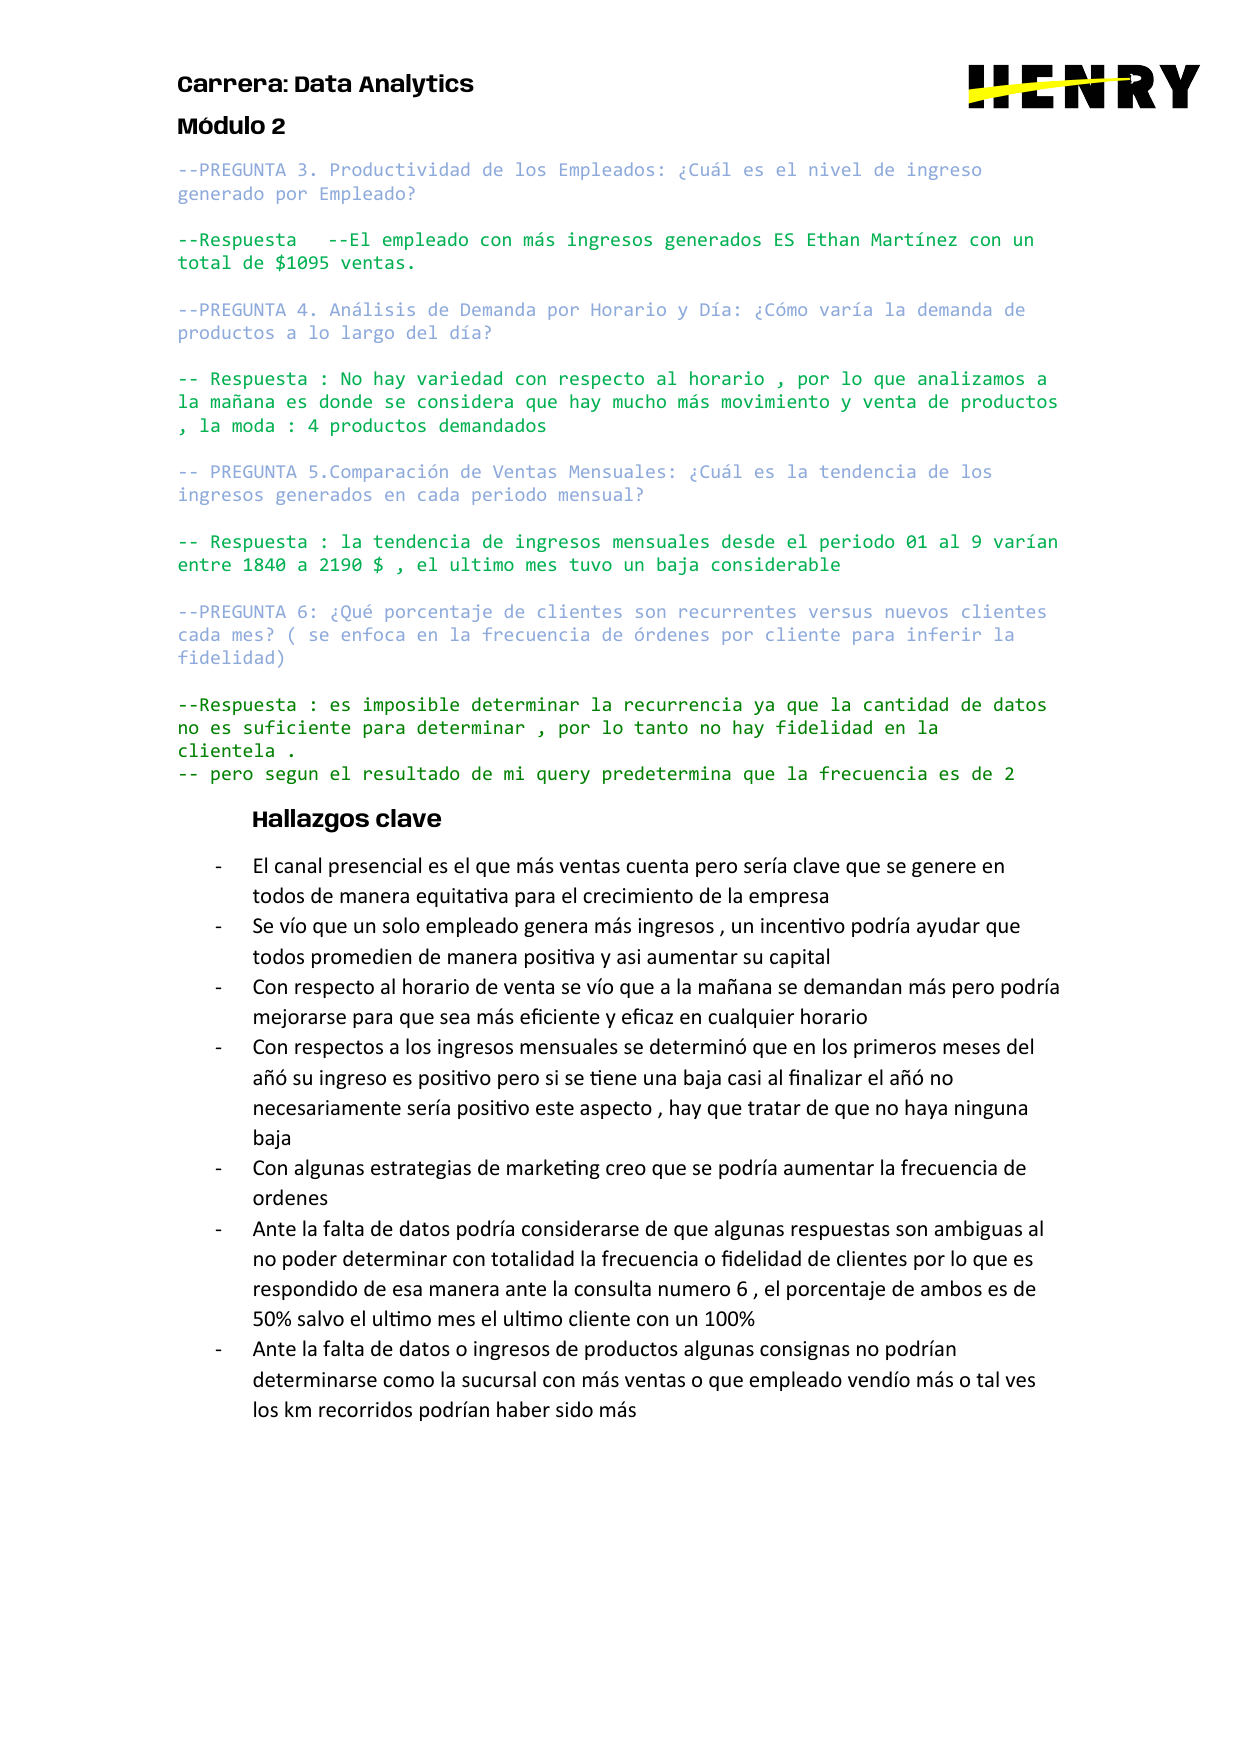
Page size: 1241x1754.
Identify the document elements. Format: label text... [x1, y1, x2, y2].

text -- pero segun el resultado de mi query predetermina que la frecuencia es de 2 [177, 762, 1063, 786]
list Con respecto al horario de venta se vío que a la mañana se demandan más pero podría mejorarse para que sea más eficiente y eficaz en cualquier horario [215, 972, 1063, 1030]
text --PREGUNTA 6: ¿Qué porcentaje de clientes son recurrentes versus nuevos clientes cada mes? ( se enfoca en la frecuencia de órdenes por cliente para inferir la fidelidad) [177, 600, 1063, 669]
picture [949, 30, 1232, 140]
subtitle Hallazgos clave [252, 809, 1063, 833]
list Con respectos a los ingresos mensuales se determinó que en los primeros meses del añó su ingreso es positivo pero si se tiene una baja casi al finalizar el añó no necesariamente sería positivo este aspecto , hay que tratar de que no haya ninguna baja [215, 1032, 1063, 1151]
text --Respuesta --El empleado con más ingresos generados ES Ethan Martínez con un total de $1095 ventas. [177, 228, 1063, 275]
text -- PREGUNTA 5.Comparación de Ventas Mensuales: ¿Cuál es la tendencia de los ingresos generados en cada periodo mensual? [177, 461, 1063, 507]
list Ante la falta de datos podría considerarse de que algunas respuestas son ambiguas al no poder determinar con totalidad la frecuencia o fidelidad de clientes por lo que es respondido de esa manera ante la consulta numero 6 , el porcentaje de ambos es de 50% salvo el ultimo mes el ultimo cliente con un 100% [215, 1214, 1063, 1332]
text -- Respuesta : No hay variedad con respecto al horario , por lo que analizamos a la mañana es donde se considera que hay mucho más movimiento y venta de productos , la moda : 4 productos demandados [177, 368, 1063, 437]
text --PREGUNTA 4. Análisis de Demanda por Horario y Día: ¿Cómo varía la demanda de productos a lo largo del día? [177, 298, 1063, 344]
list Ante la falta de datos o ingresos de productos algunas consignas no podrían determinarse como la sucursal con más ventas o que empleado vendío más o tal ves los km recorridos podrían haber sido más [215, 1334, 1063, 1423]
list Se vío que un solo empleado genera más ingresos , un incentivo podría ayudar que todos promedien de manera positiva y asi aumentar su capital [215, 912, 1063, 970]
text --Respuesta : es imposible determinar la recurrencia ya que la cantidad de datos no es suficiente para determinar , por lo tanto no hay fidelidad en la clientela . [177, 693, 1063, 762]
text --PREGUNTA 3. Productividad de los Empleados: ¿Cuál es el nivel de ingreso generado por Empleado? [177, 158, 1063, 205]
list El canal presencial es el que más ventas cuenta pero sería clave que se genere en todos de manera equitativa para el crecimiento de la empresa [215, 851, 1063, 909]
list Con algunas estrategias de marketing creo que se podría aumentar la frecuencia de ordenes [215, 1153, 1063, 1212]
text -- Respuesta : la tendencia de ingresos mensuales desde el periodo 01 al 9 varían entre 1840 a 2190 $ , el ultimo mes tuvo un baja considerable [177, 530, 1063, 577]
